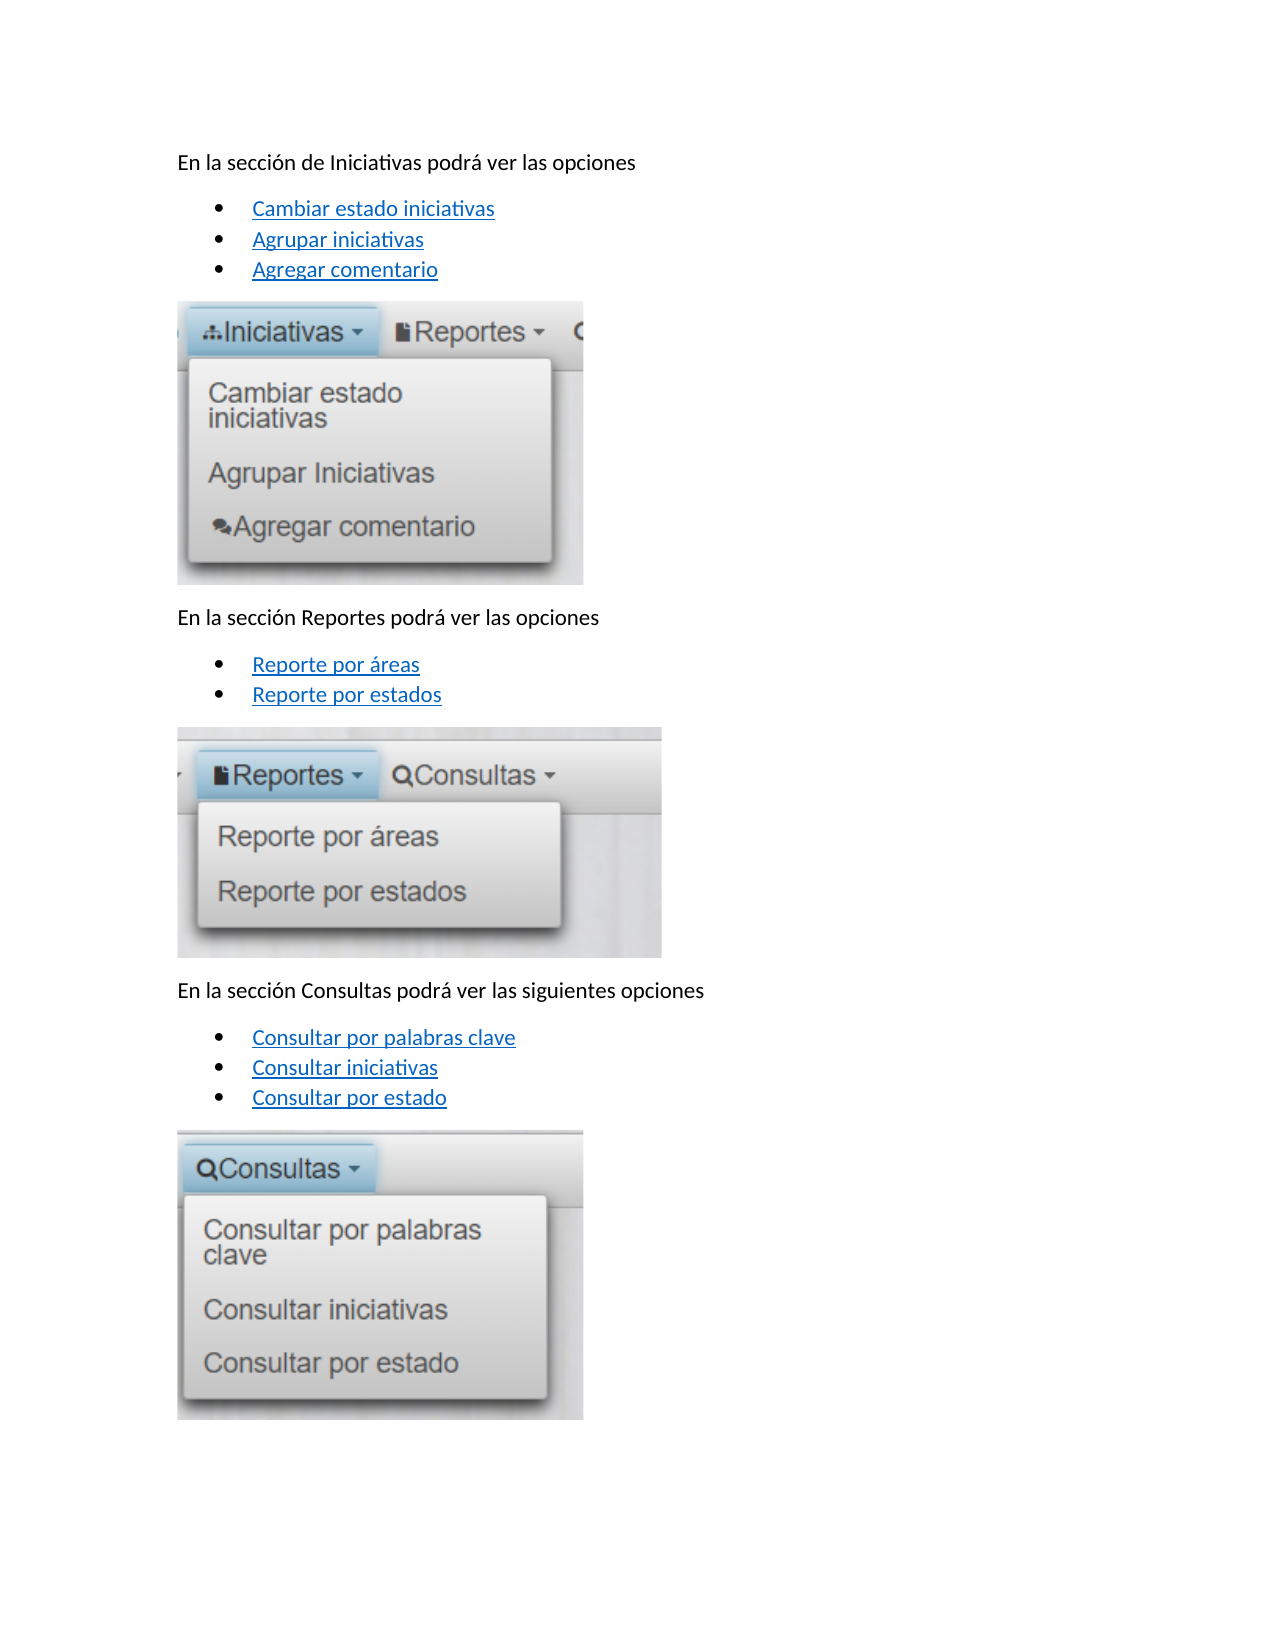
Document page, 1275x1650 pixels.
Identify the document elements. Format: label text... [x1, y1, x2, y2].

text En la sección de Iniciativas podrá ver las opciones [177, 148, 1098, 176]
list Agrupar iniciativas [215, 225, 1098, 253]
picture [177, 1130, 584, 1420]
list Consultar por palabras clave [215, 1023, 1098, 1051]
list Consultar por estado [215, 1083, 1098, 1111]
text En la sección Consultas podrá ver las siguientes opciones [177, 976, 1098, 1004]
list Reporte por áreas [215, 650, 1098, 678]
picture [177, 301, 584, 585]
list Agregar comentario [215, 255, 1098, 283]
list Reporte por estados [215, 681, 1098, 709]
text En la sección Reportes podrá ver las opciones [177, 603, 1098, 632]
list Consultar iniciativas [215, 1053, 1098, 1081]
picture [177, 727, 662, 958]
list Cambiar estado iniciativas [215, 194, 1098, 222]
